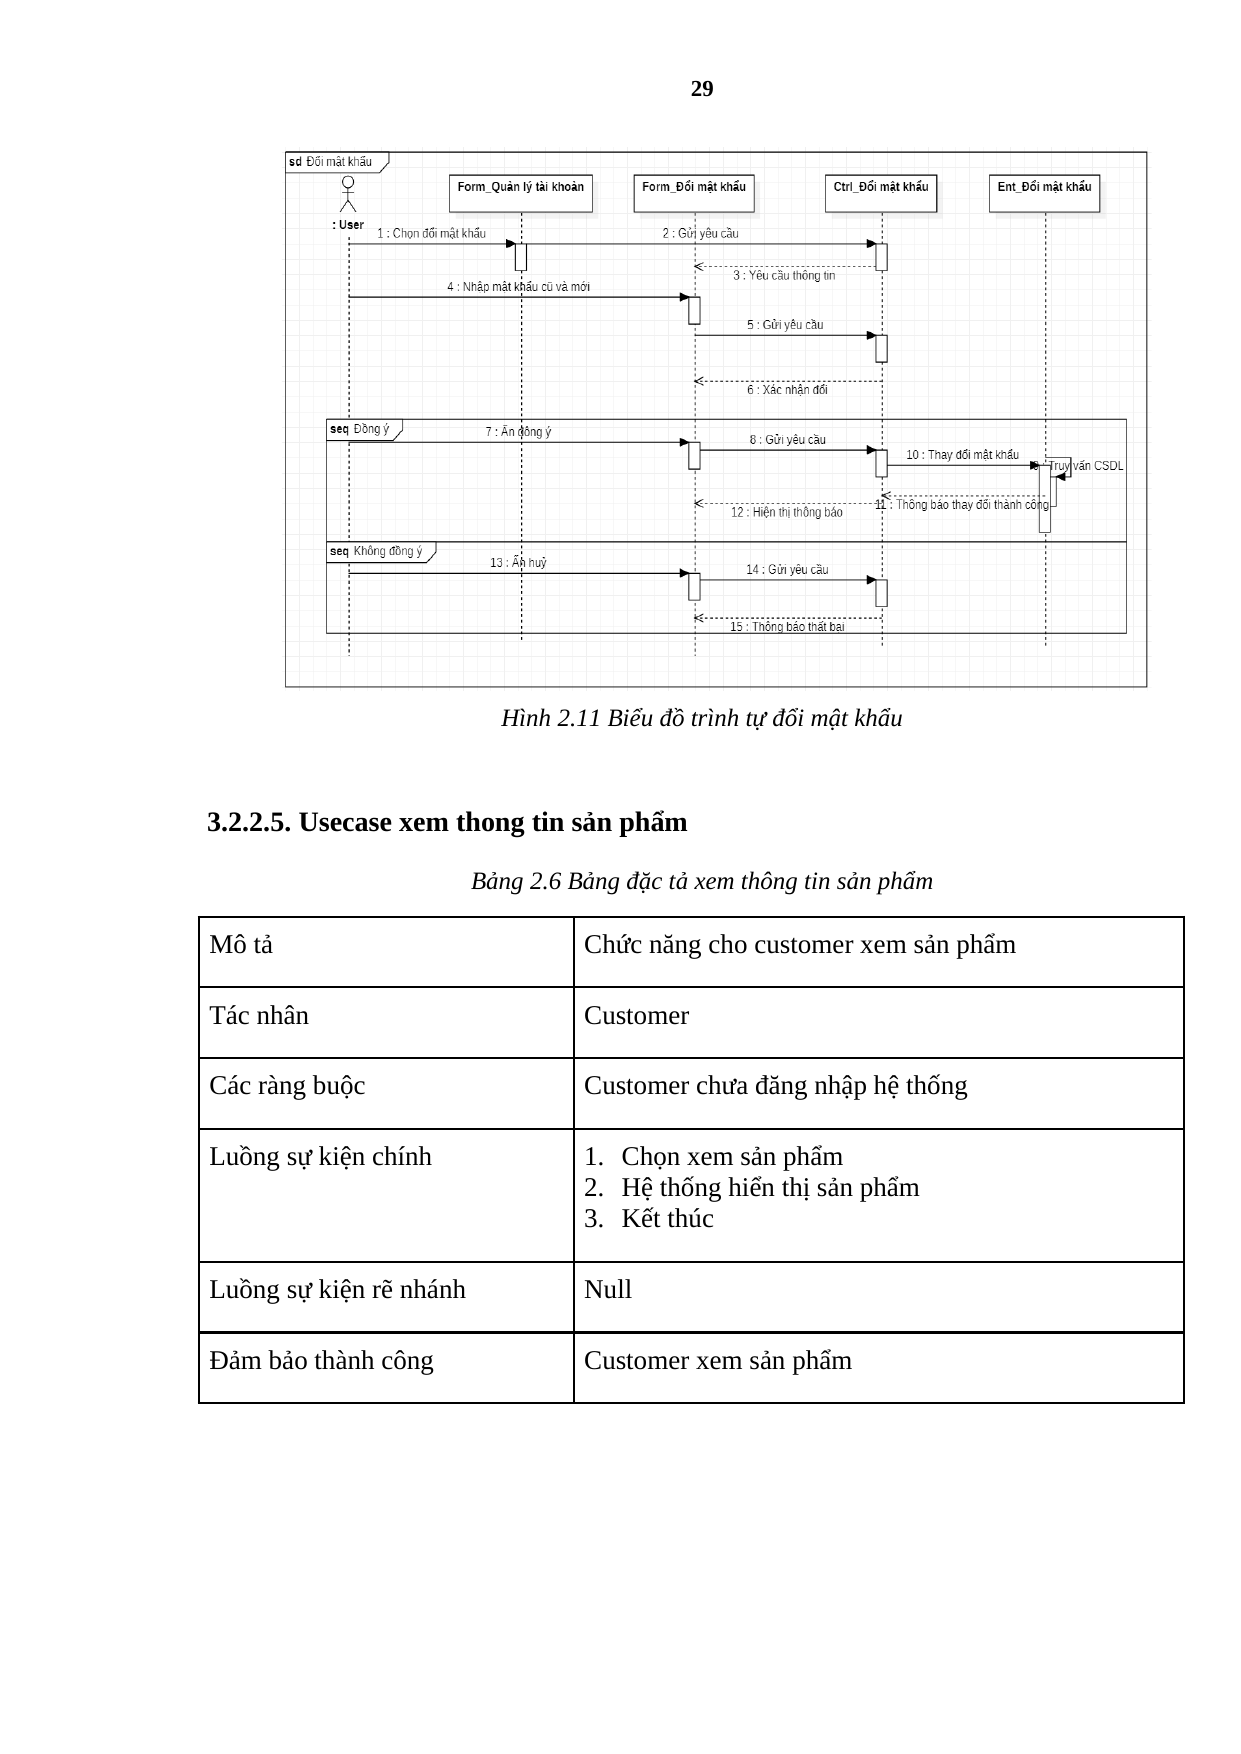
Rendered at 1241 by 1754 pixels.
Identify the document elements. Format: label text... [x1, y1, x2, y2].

table_cell Luồng sự kiện chính [200, 1130, 573, 1261]
table_cell Tác nhân [200, 988, 573, 1057]
text Hình 2.11 Biểu đồ trình tự đổi mật khẩu [207, 703, 1122, 732]
table_cell Các ràng buộc [200, 1059, 573, 1128]
table_cell Chọn xem sản phẩm Hệ thống hiển thị sản phẩm Kết thúc [575, 1130, 1183, 1261]
table_cell Luồng sự kiện rẽ nhánh [200, 1263, 573, 1331]
table_header Mô tả [200, 918, 573, 986]
table_header Chức năng cho customer xem sản phẩm [575, 918, 1183, 986]
subtitle Usecase xem thong tin sản phẩm [207, 805, 1122, 837]
text Bảng 2.6 Bảng đặc tả xem thông tin sản phẩm [207, 866, 1122, 895]
table_cell Đảm bảo thành công [200, 1334, 573, 1402]
table_cell Null [575, 1263, 1183, 1331]
picture [281, 147, 1152, 691]
table_cell Customer xem sản phẩm [575, 1334, 1183, 1402]
table_cell Customer chưa đăng nhập hệ thống [575, 1059, 1183, 1128]
table_cell Customer [575, 988, 1183, 1057]
